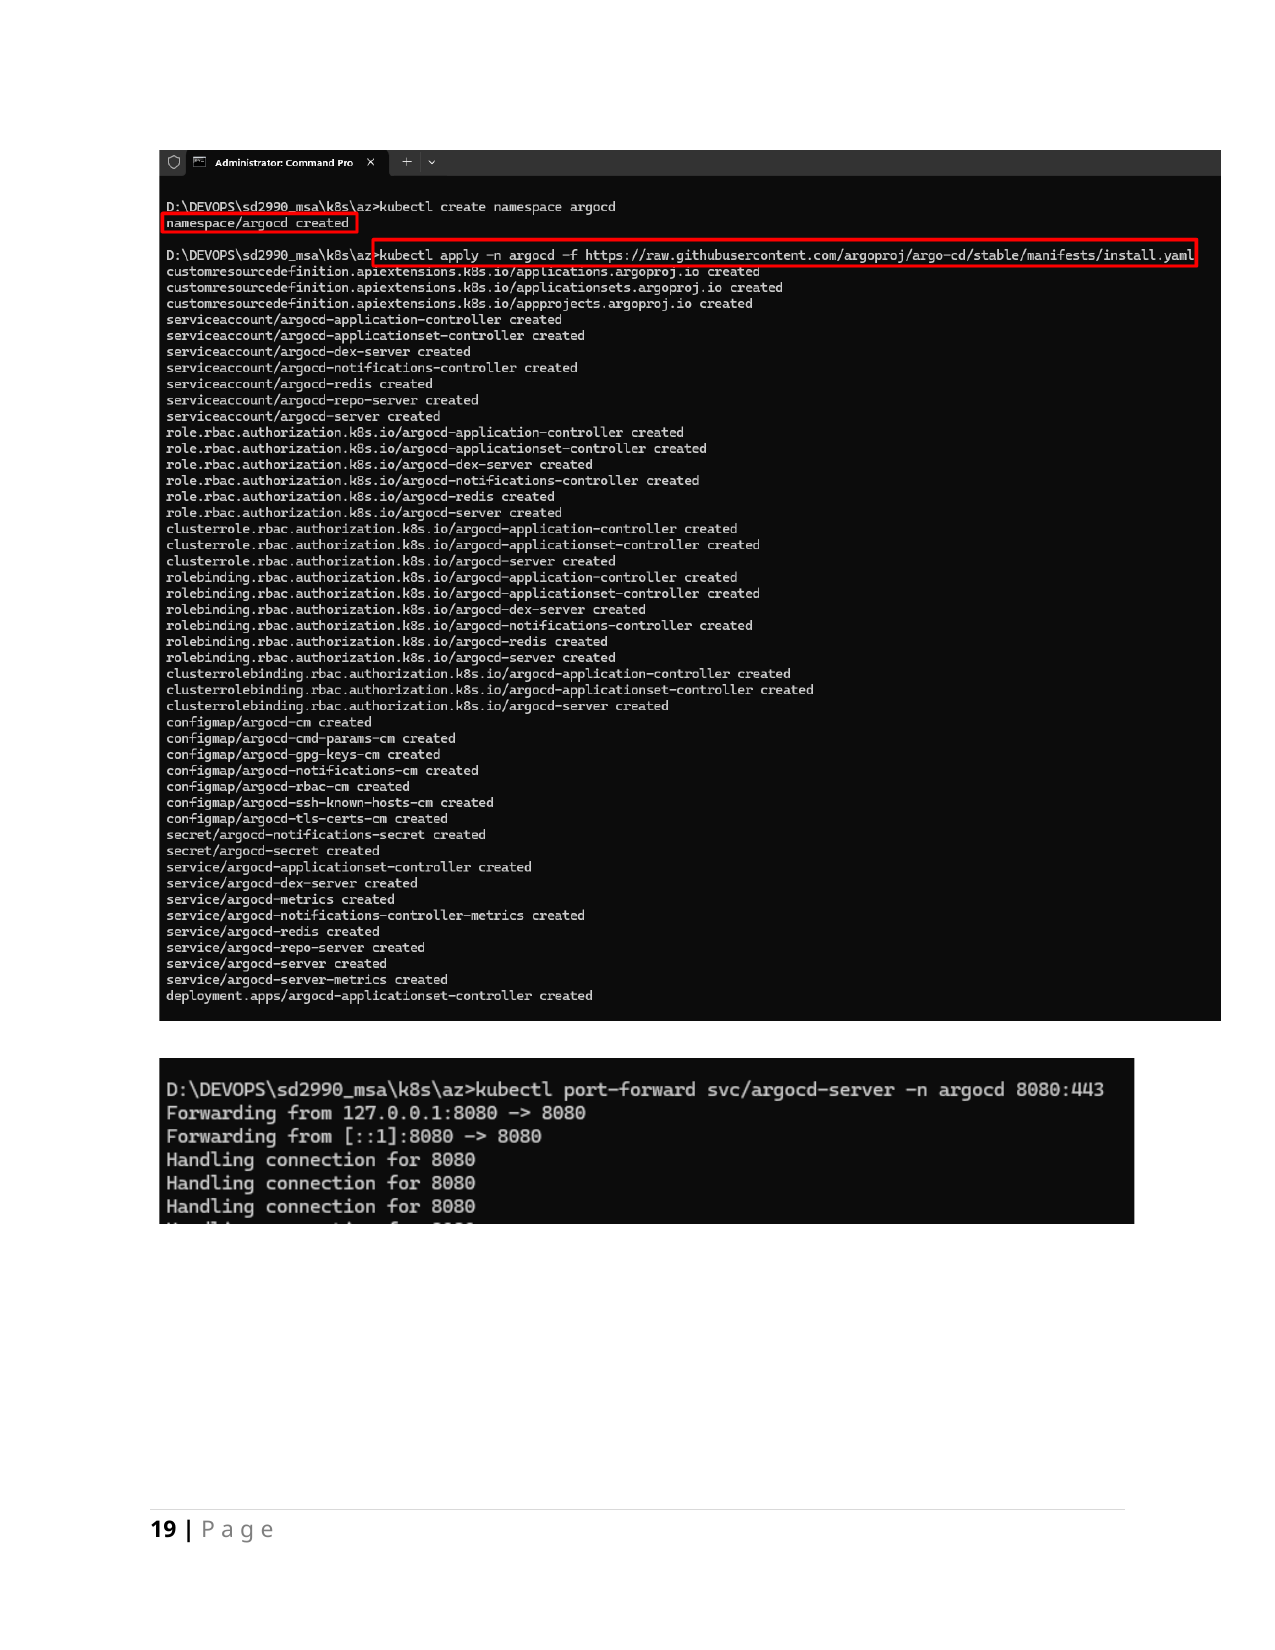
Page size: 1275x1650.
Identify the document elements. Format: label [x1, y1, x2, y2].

picture [159, 150, 1221, 1021]
picture [159, 1058, 1135, 1224]
